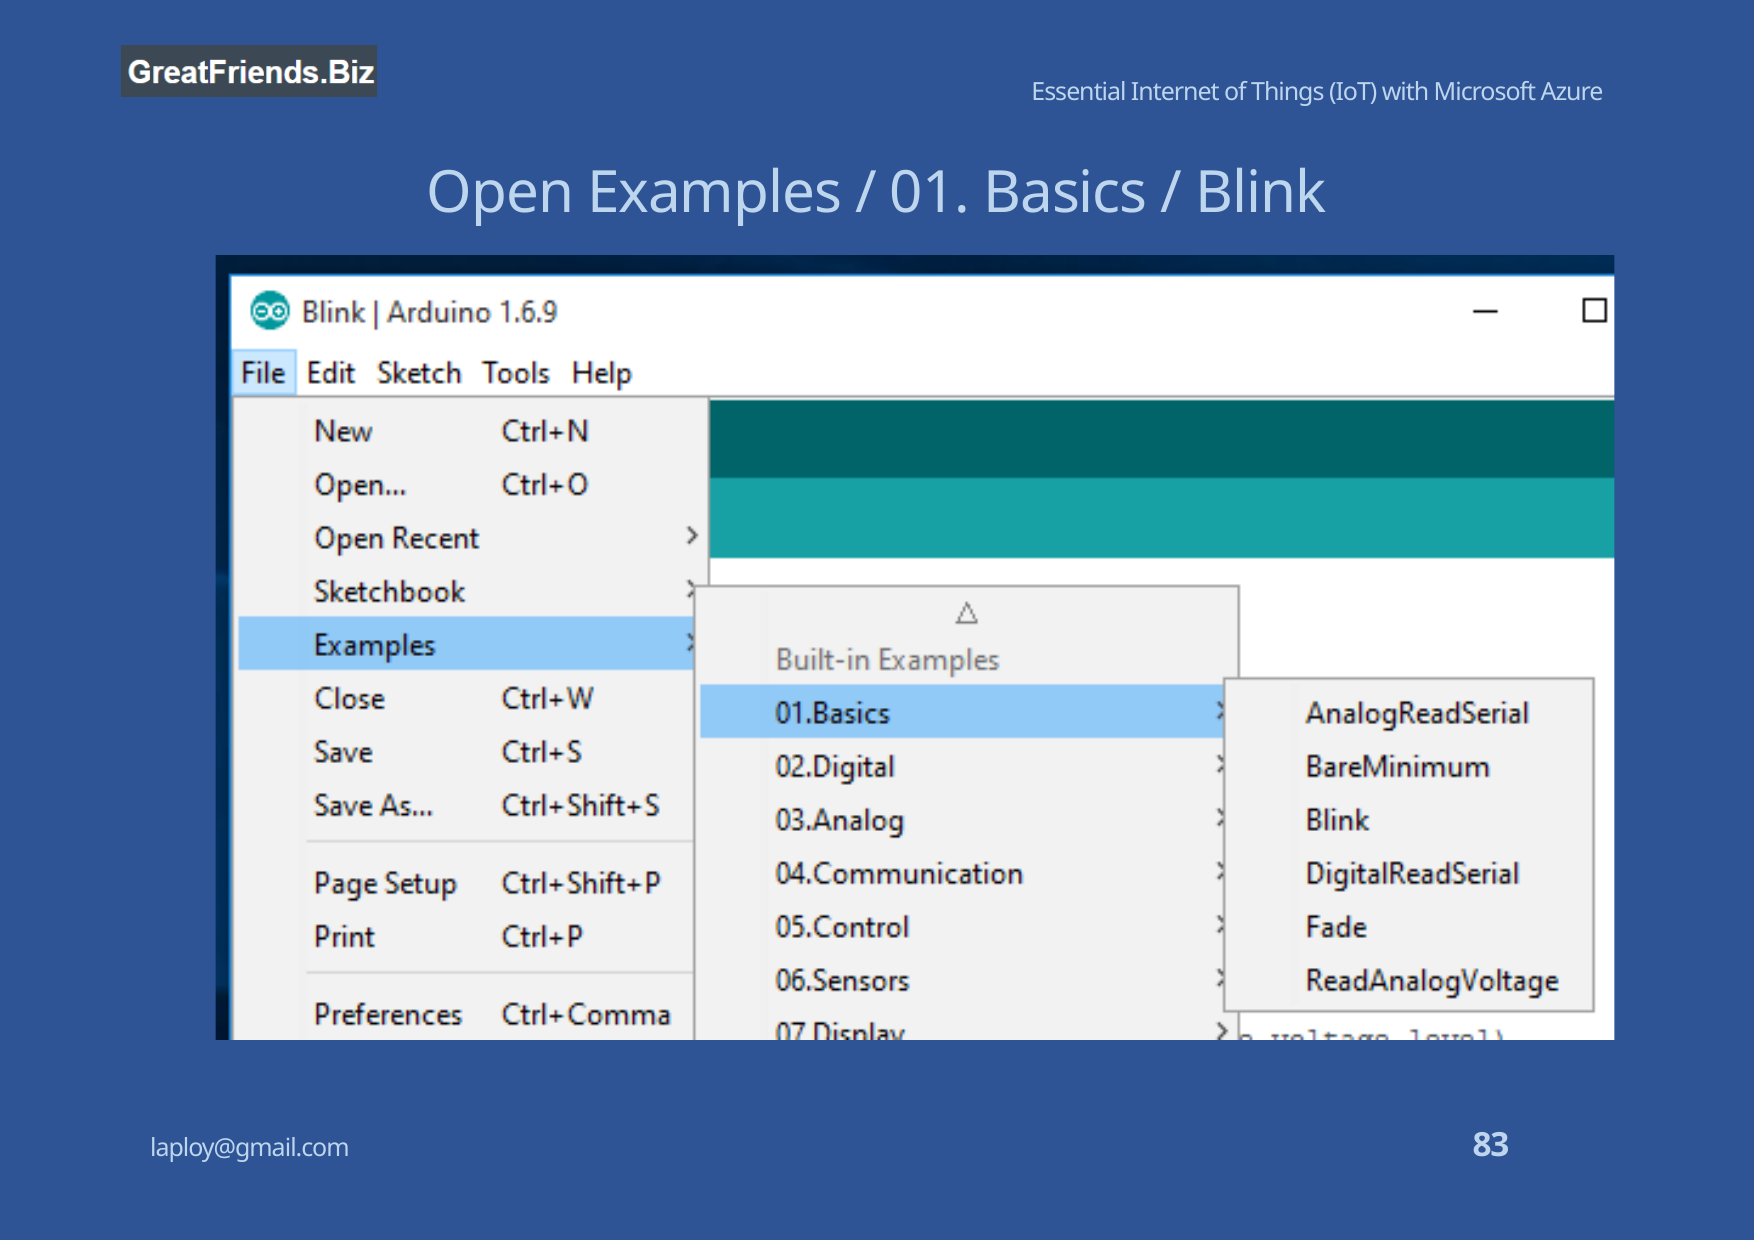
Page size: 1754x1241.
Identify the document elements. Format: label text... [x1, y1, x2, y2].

title Open Examples / 01. Basics / Blink [150, 150, 1604, 229]
picture [215, 255, 1615, 1040]
picture [120, 45, 378, 97]
